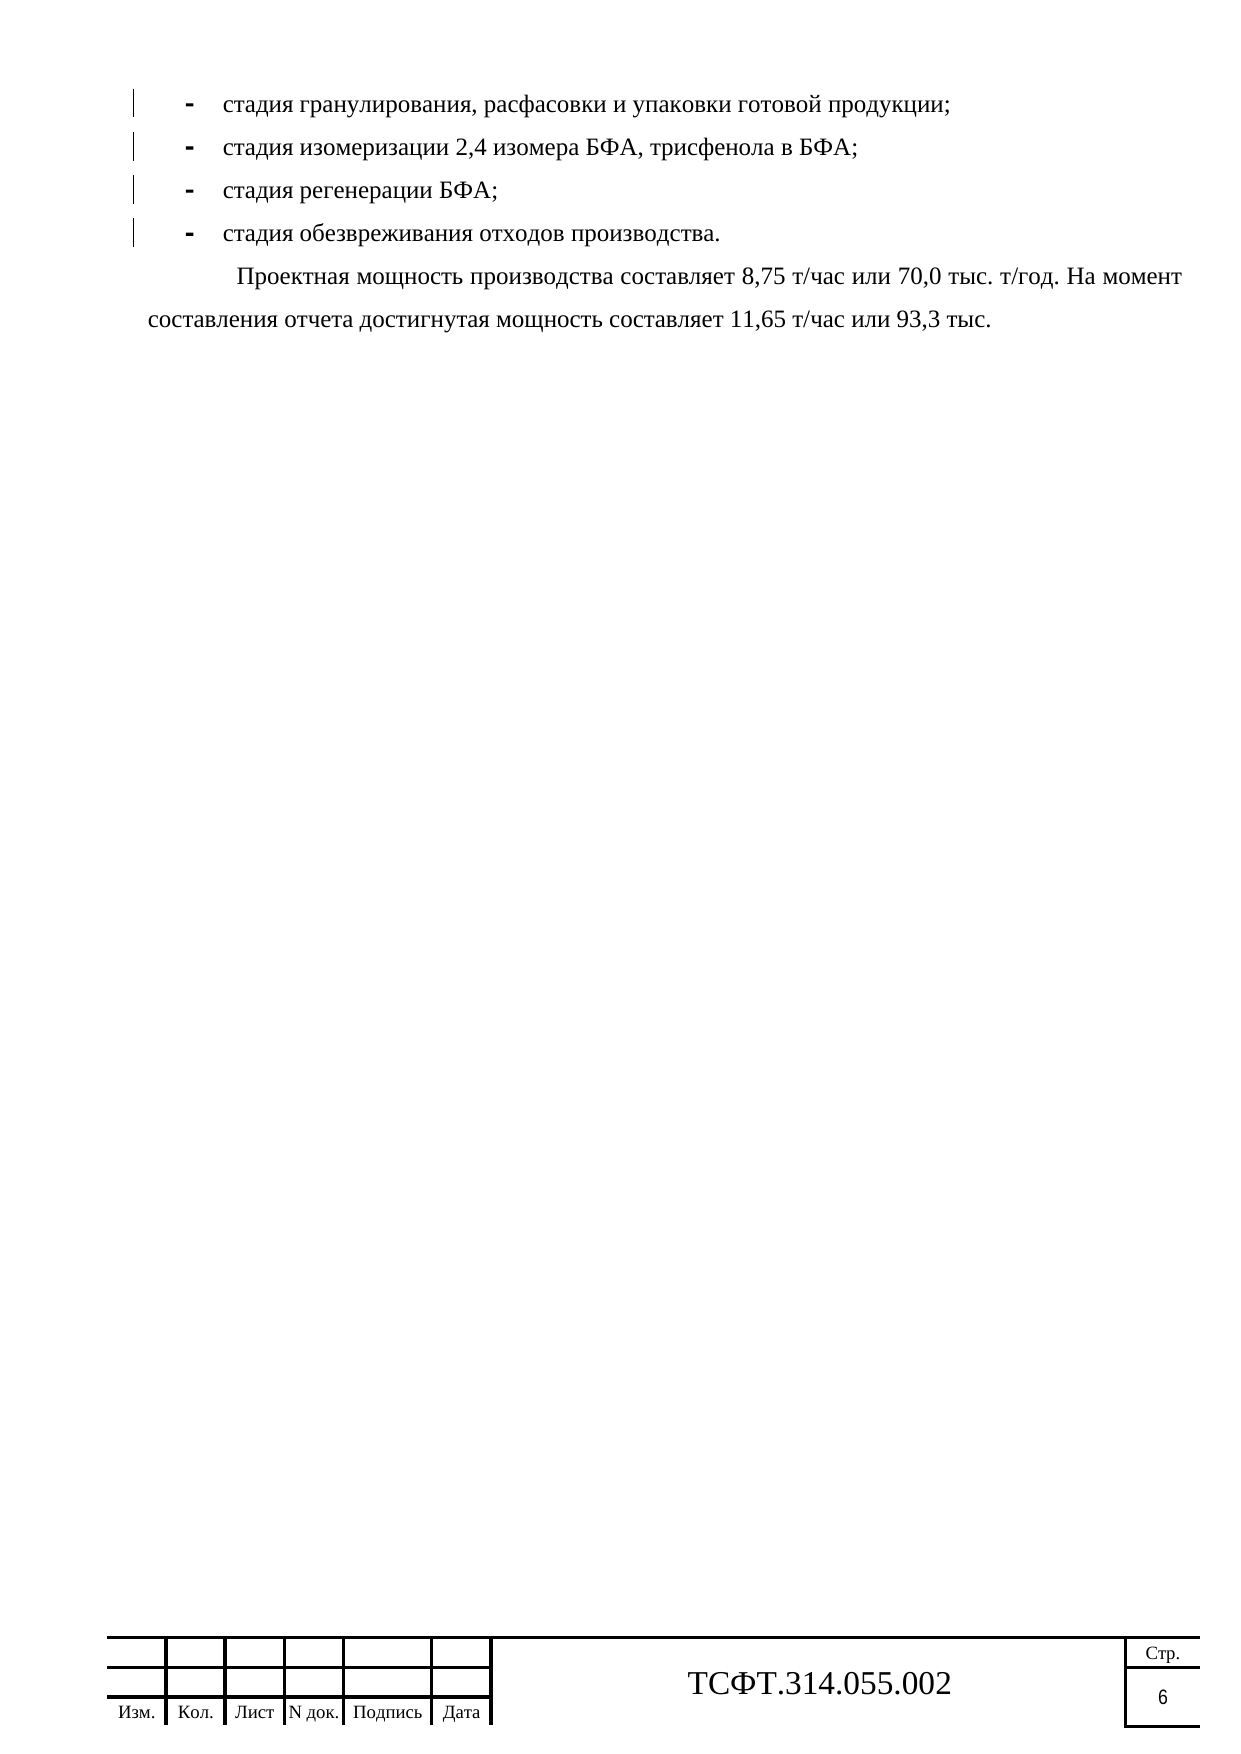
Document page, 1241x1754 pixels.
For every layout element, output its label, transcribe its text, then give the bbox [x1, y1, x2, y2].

list стадия гранулирования, расфасовки и упаковки готовой продукции; [185, 89, 1181, 117]
list стадия изомеризации 2,4 изомера БФА, трисфенола в БФА; [185, 132, 1181, 161]
list стадия регенерации БФА; [185, 175, 1181, 204]
text Проектная мощность производства составляет 8,75 т/час или 70,0 тыс. т/год. На момент составления отчета достигнутая мощность составляет 11,65 т/час или 93,3 тыс. [148, 261, 1183, 333]
list стадия обезвреживания отходов производства. [185, 218, 1181, 247]
